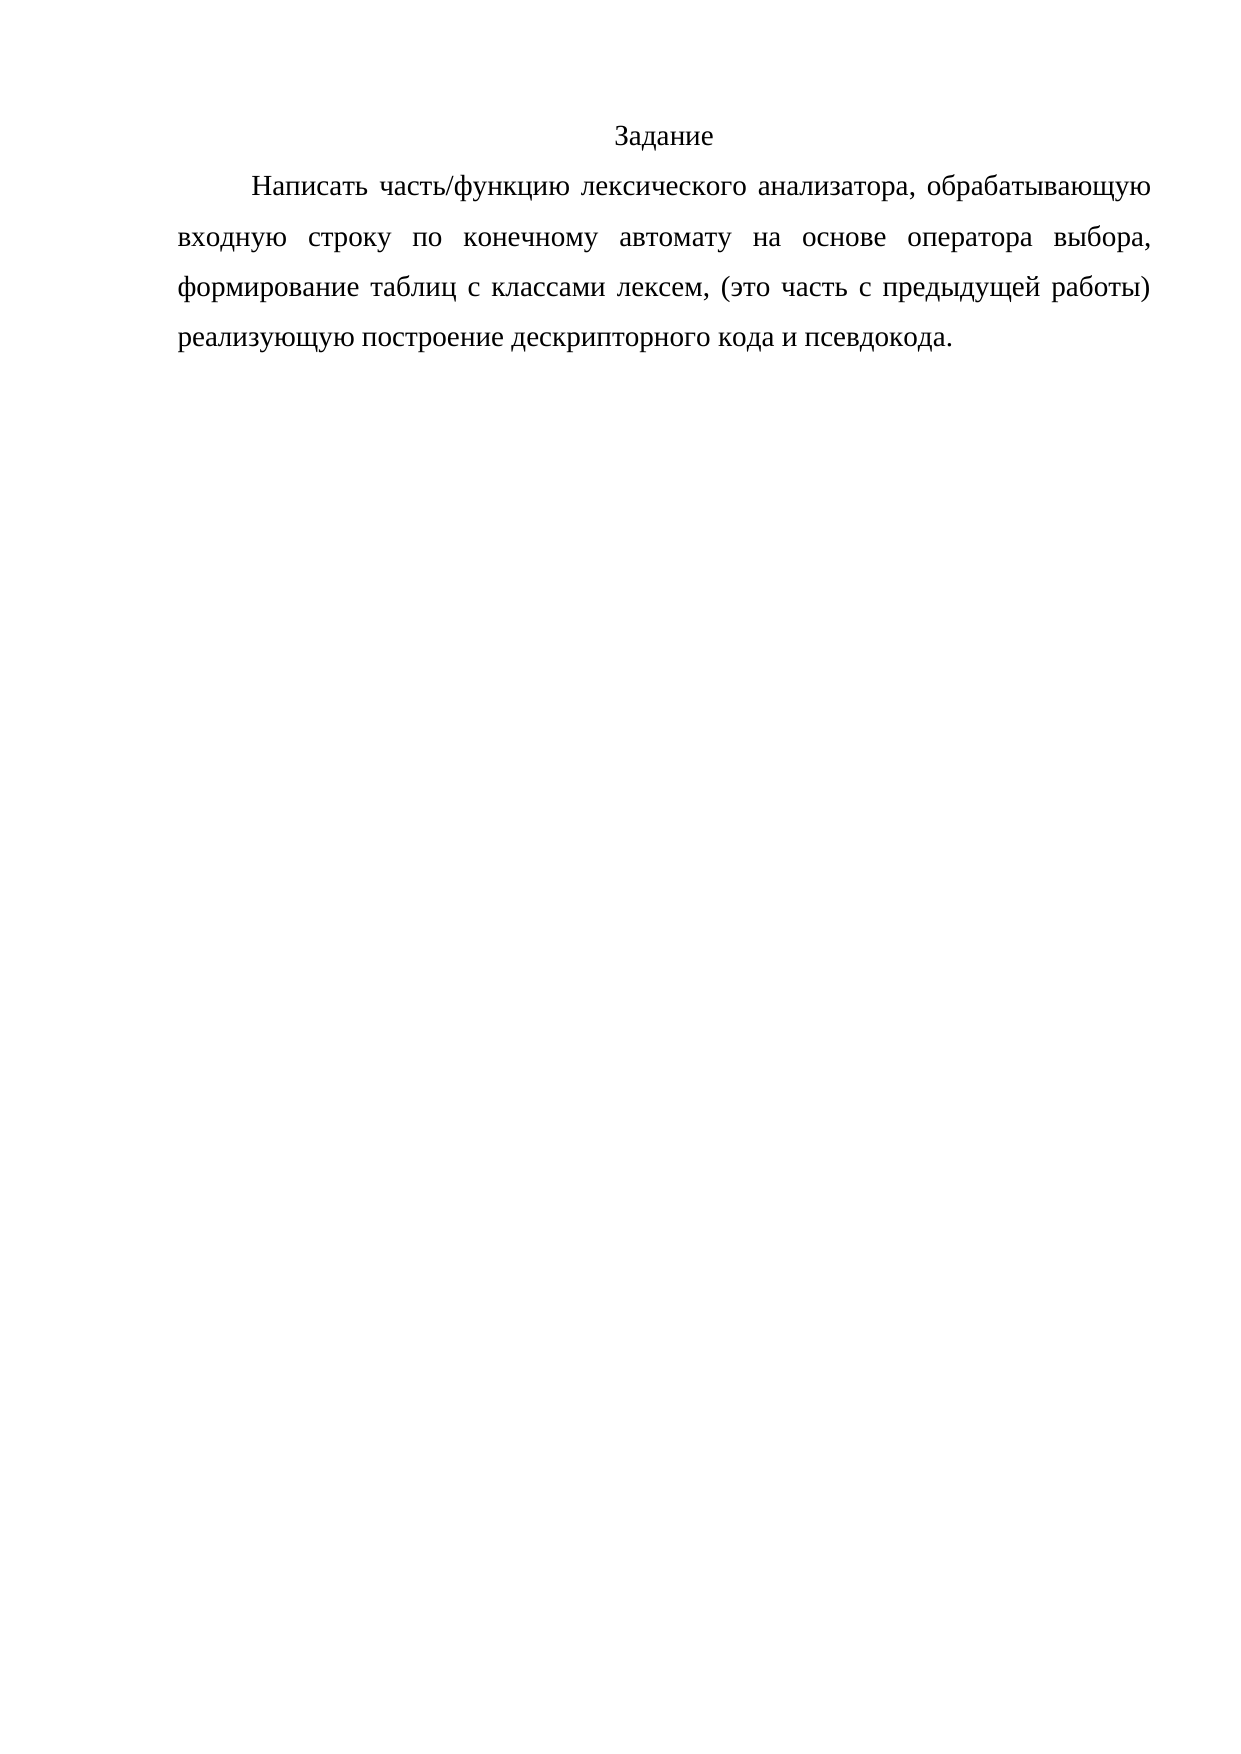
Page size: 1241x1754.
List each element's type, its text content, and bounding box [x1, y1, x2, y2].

text Задание [176, 118, 1152, 152]
text Написать часть/функцию лексического анализатора, обрабатывающую входную строку по конечному автомату на основе оператора выбора, формирование таблиц с классами лексем, (это часть с предыдущей работы) реализующую построение дескрипторного кода и псевдокода. [177, 168, 1152, 353]
